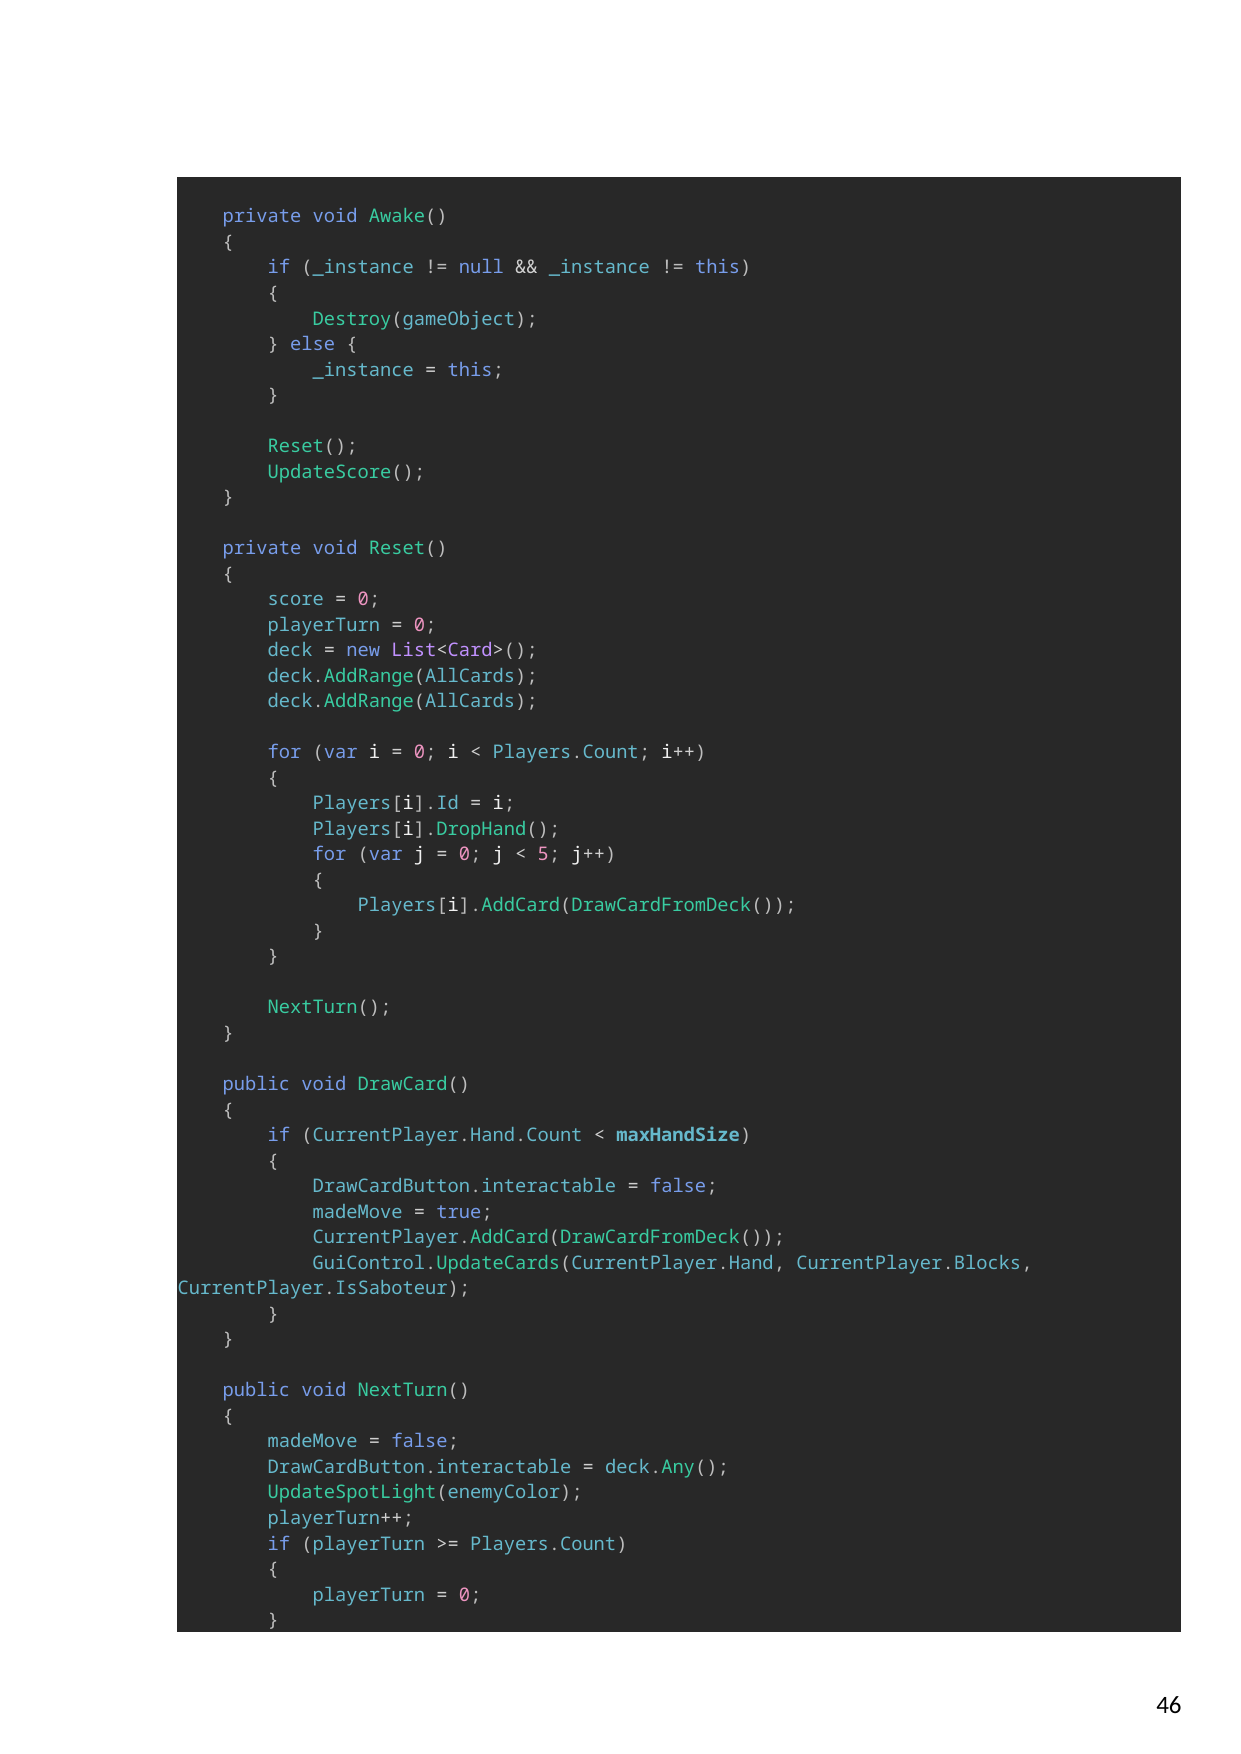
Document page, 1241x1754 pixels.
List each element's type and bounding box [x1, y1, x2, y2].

text [177, 177, 1181, 1632]
